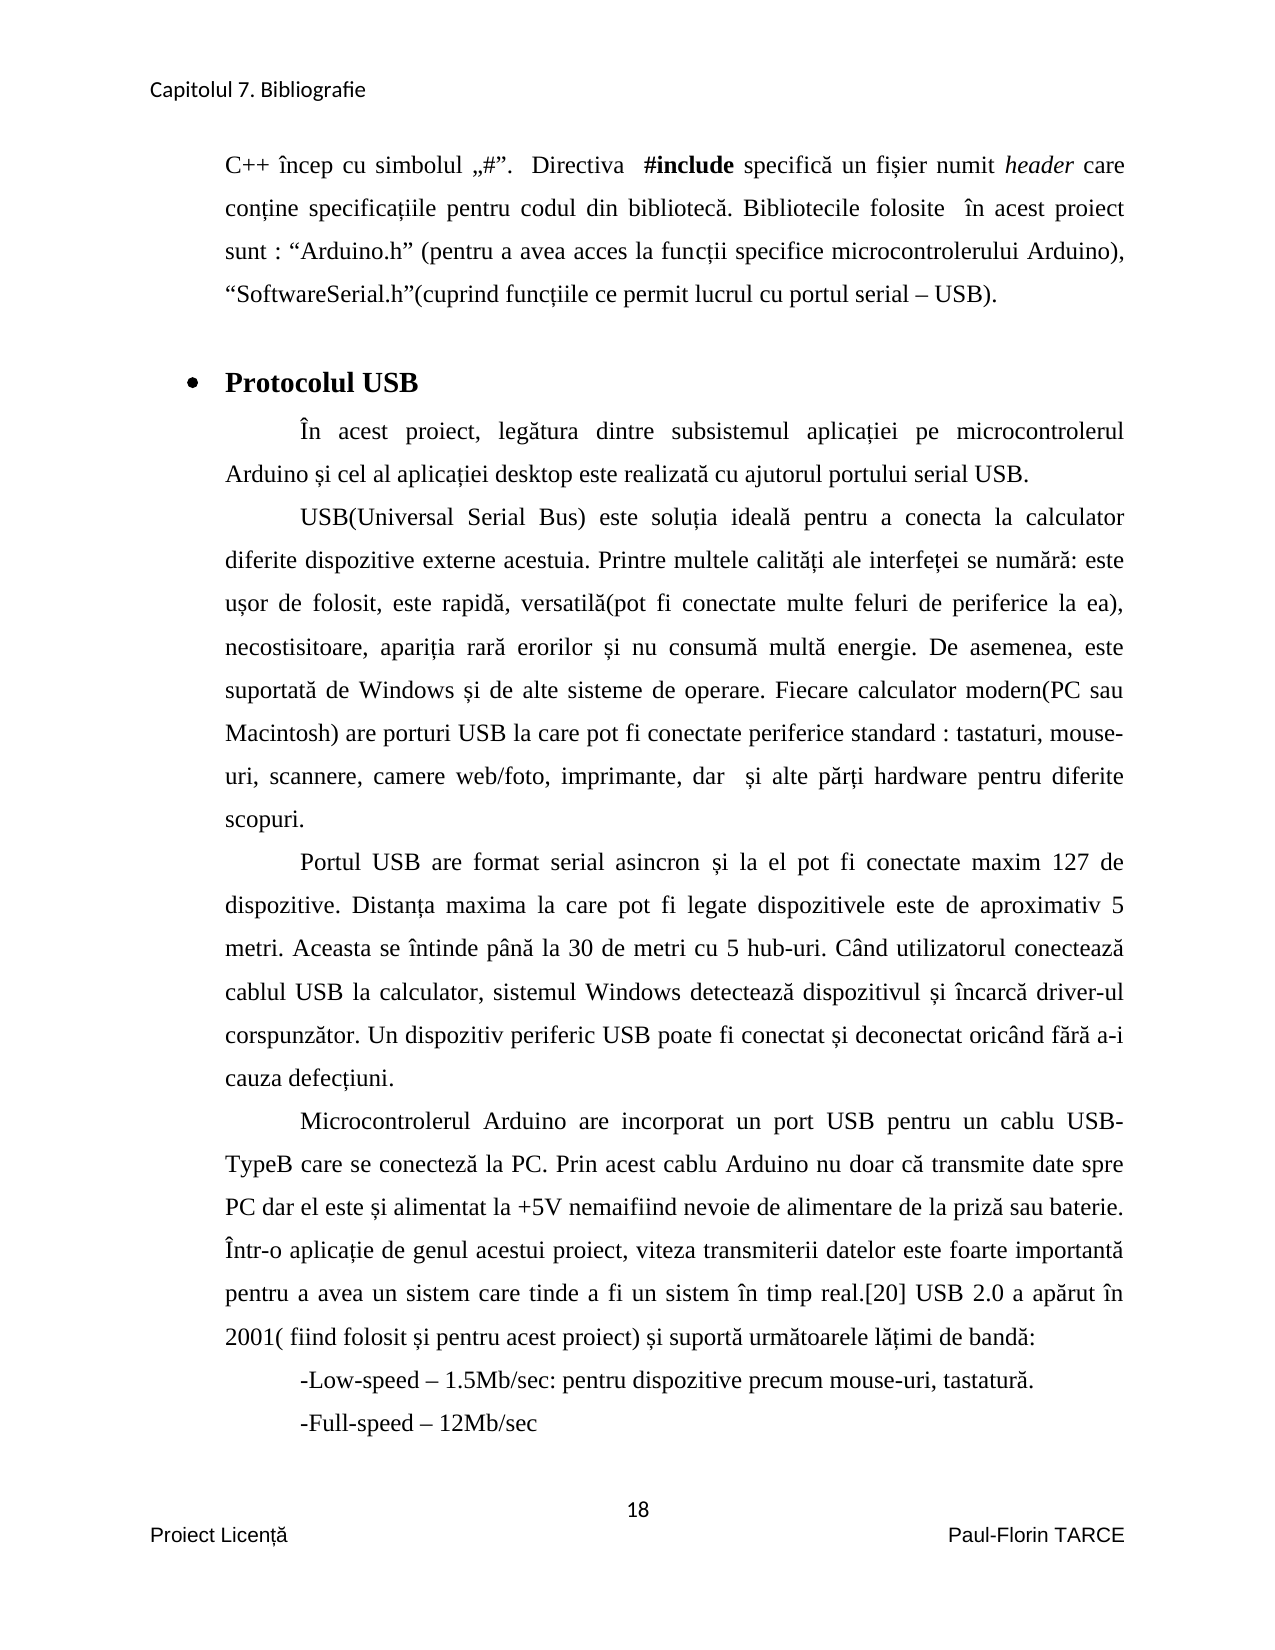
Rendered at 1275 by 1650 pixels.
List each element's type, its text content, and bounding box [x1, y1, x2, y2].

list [225, 150, 1125, 308]
list Microcontrolerul Arduino are incorporat un port USB pentru un cablu USB- TypeB care se conecteză la PC. Prin acest cablu Arduino nu doar că transmite date spre PC dar el este și alimentat la +5V nemaifiind nevoie de alimentare de la priză sau baterie. Într-o aplicație de genul acestui proiect, viteza transmiterii datelor este foarte importantă pentru a avea un sistem care tinde a fi un sistem în timp real.[20] USB 2.0 a apărut în 2001( fiind folosit și pentru acest proiect) și suportă următoarele lățimi de bandă: [225, 1106, 1125, 1350]
list Protocolul USB [187, 366, 1125, 399]
list -Low-speed – 1.5Mb/sec: pentru dispozitive precum mouse-uri, tastatură. [225, 1365, 1125, 1393]
list -Full-speed – 12Mb/sec [225, 1408, 1125, 1437]
list Portul USB are format serial asincron și la el pot fi conectate maxim 127 de dispozitive. Distanța maxima la care pot fi legate dispozitivele este de aproximativ 5 metri. Aceasta se întinde până la 30 de metri cu 5 hub-uri. Când utilizatorul conectează cablul USB la calculator, sistemul Windows detectează dispozitivul și încarcă driver-ul corspunzător. Un dispozitiv periferic USB poate fi conectat și deconectat oricând fără a-i cauza defecțiuni. [225, 847, 1125, 1092]
list În acest proiect, legătura dintre subsistemul aplicației pe microcontrolerul Arduino și cel al aplicației desktop este realizată cu ajutorul portului serial USB. [225, 416, 1125, 488]
list USB(Universal Serial Bus) este soluția ideală pentru a conecta la calculator diferite dispozitive externe acestuia. Printre multele calități ale interfeței se numără: este ușor de folosit, este rapidă, versatilă(pot fi conectate multe feluri de periferice la ea), necostisitoare, apariția rară erorilor și nu consumă multă energie. De asemenea, este suportată de Windows și de alte sisteme de operare. Fiecare calculator modern(PC sau Macintosh) are porturi USB la care pot fi conectate periferice standard : tastaturi, mouse-uri, scannere, camere web/foto, imprimante, dar și alte părți hardware pentru diferite scopuri. [225, 502, 1125, 833]
